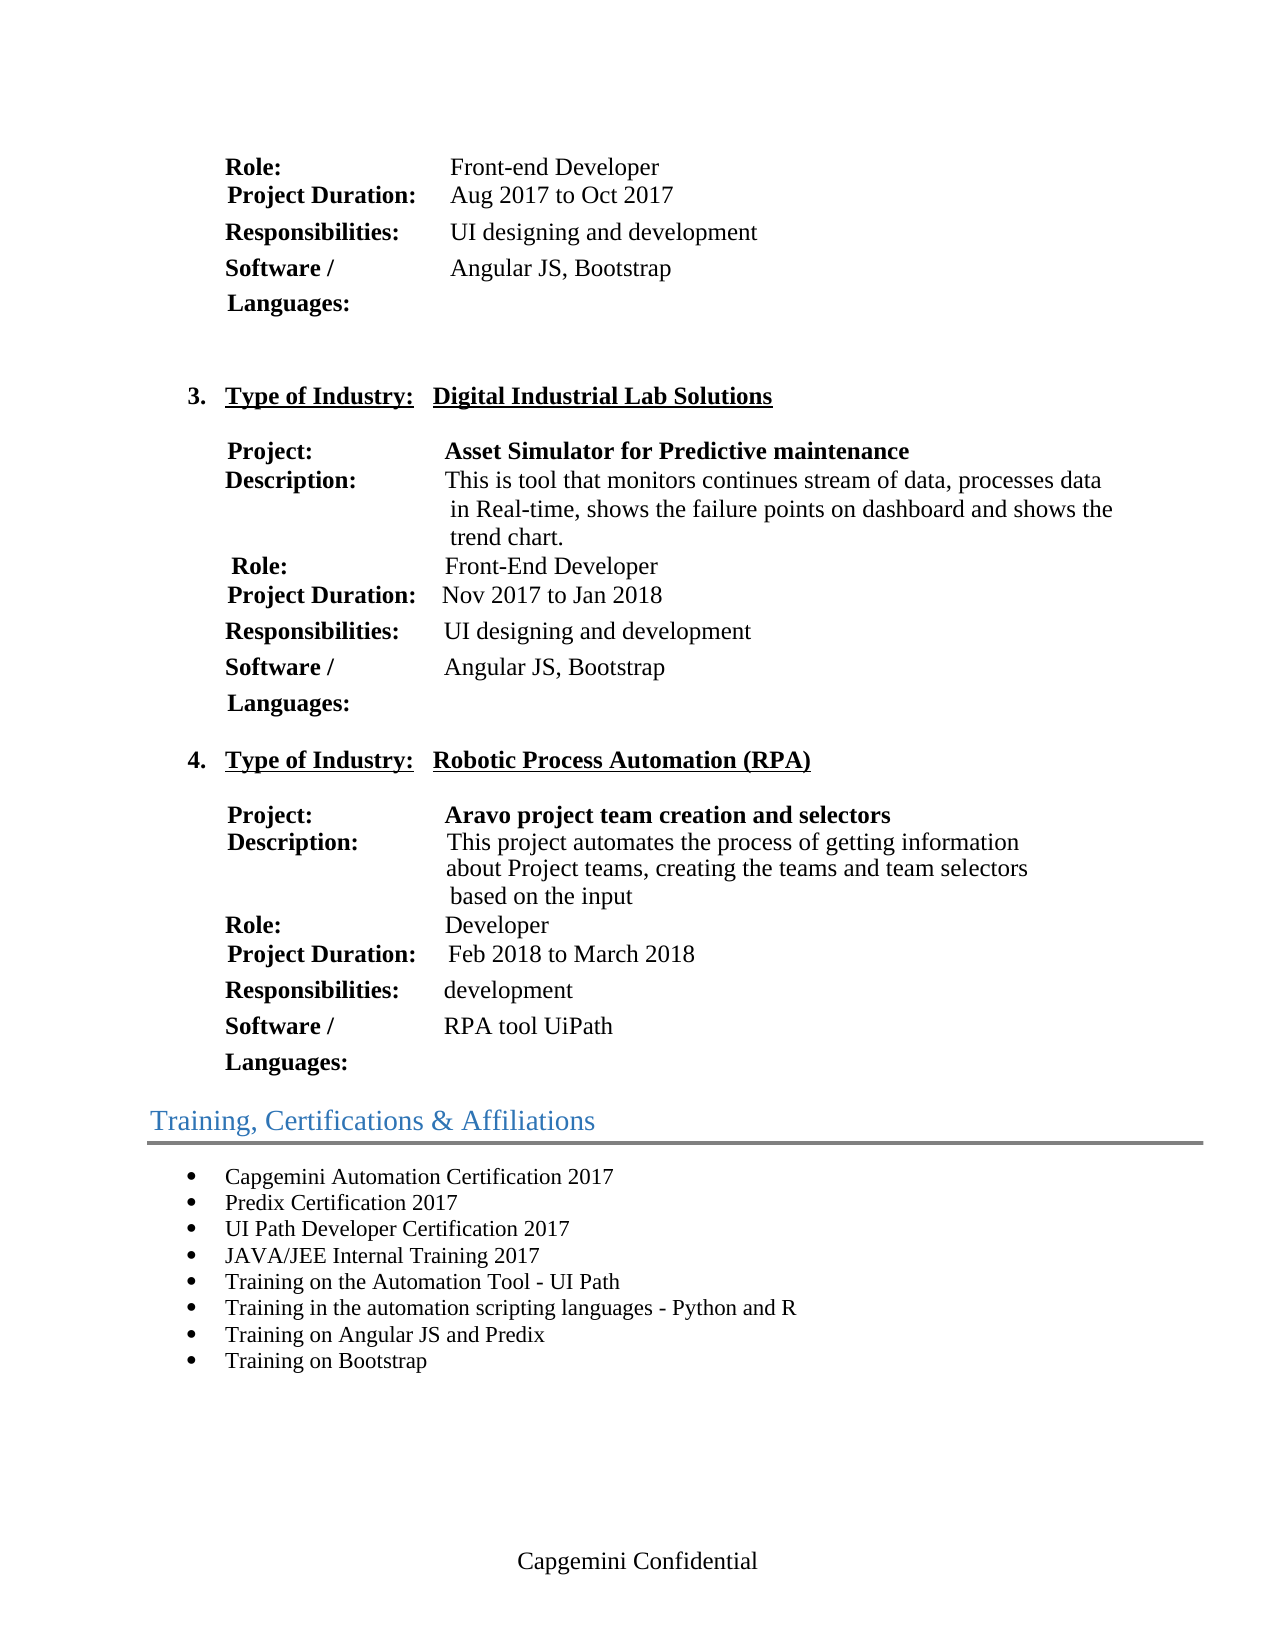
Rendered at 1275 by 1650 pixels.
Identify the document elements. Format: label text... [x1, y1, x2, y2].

text Role: Front-end Developer [150, 152, 1125, 180]
list UI Path Developer Certification 2017 [187, 1215, 1125, 1242]
text Project Duration: Nov 2017 to Jan 2018 [196, 580, 1125, 609]
list Training on the Automation Tool - UI Path [187, 1268, 1125, 1294]
list Capgemini Automation Certification 2017 [187, 1163, 1125, 1189]
list Languages: [225, 1047, 1125, 1076]
list Type of Industry: Digital Industrial Lab Solutions [187, 381, 1125, 410]
list JAVA/JEE Internal Training 2017 [187, 1242, 1125, 1268]
list Training on Angular JS and Predix [187, 1321, 1125, 1347]
text Languages: [196, 688, 1125, 717]
text based on the input [150, 881, 1125, 910]
text Project Duration: Feb 2018 to March 2018 [196, 939, 1125, 968]
text Software / RPA tool UiPath [187, 1011, 1125, 1040]
list Type of Industry: Robotic Process Automation (RPA) [187, 746, 1125, 774]
picture [147, 1141, 1204, 1145]
text Software / Angular JS, Bootstrap [187, 253, 1125, 281]
text Description: This project automates the process of getting information [196, 829, 1077, 855]
text Responsibilities: development [187, 975, 1125, 1004]
text Description: This is tool that monitors continues stream of data, processes data [150, 465, 1125, 494]
text Software / Angular JS, Bootstrap [187, 652, 1125, 681]
list Training on Bootstrap [187, 1347, 1125, 1373]
text Responsibilities: UI designing and development [187, 217, 1125, 245]
text Responsibilities: UI designing and development [187, 616, 1125, 645]
text Project Duration: Aug 2017 to Oct 2017 [196, 180, 1125, 209]
text about Project teams, creating the teams and team selectors [196, 855, 1077, 881]
text Role: Front-End Developer [150, 551, 1125, 580]
list Predix Certification 2017 [187, 1189, 1125, 1215]
list Training in the automation scripting languages - Python and R [187, 1294, 1125, 1321]
text Role: Developer [150, 910, 1125, 939]
text Languages: [196, 289, 1125, 317]
text Training, Certifications & Affiliations [150, 1109, 1125, 1136]
text Project: Aravo project team creation and selectors [196, 803, 1077, 829]
text Project: Asset Simulator for Predictive maintenance [196, 439, 1077, 465]
text in Real-time, shows the failure points on dashboard and shows the trend chart. [450, 494, 1125, 551]
